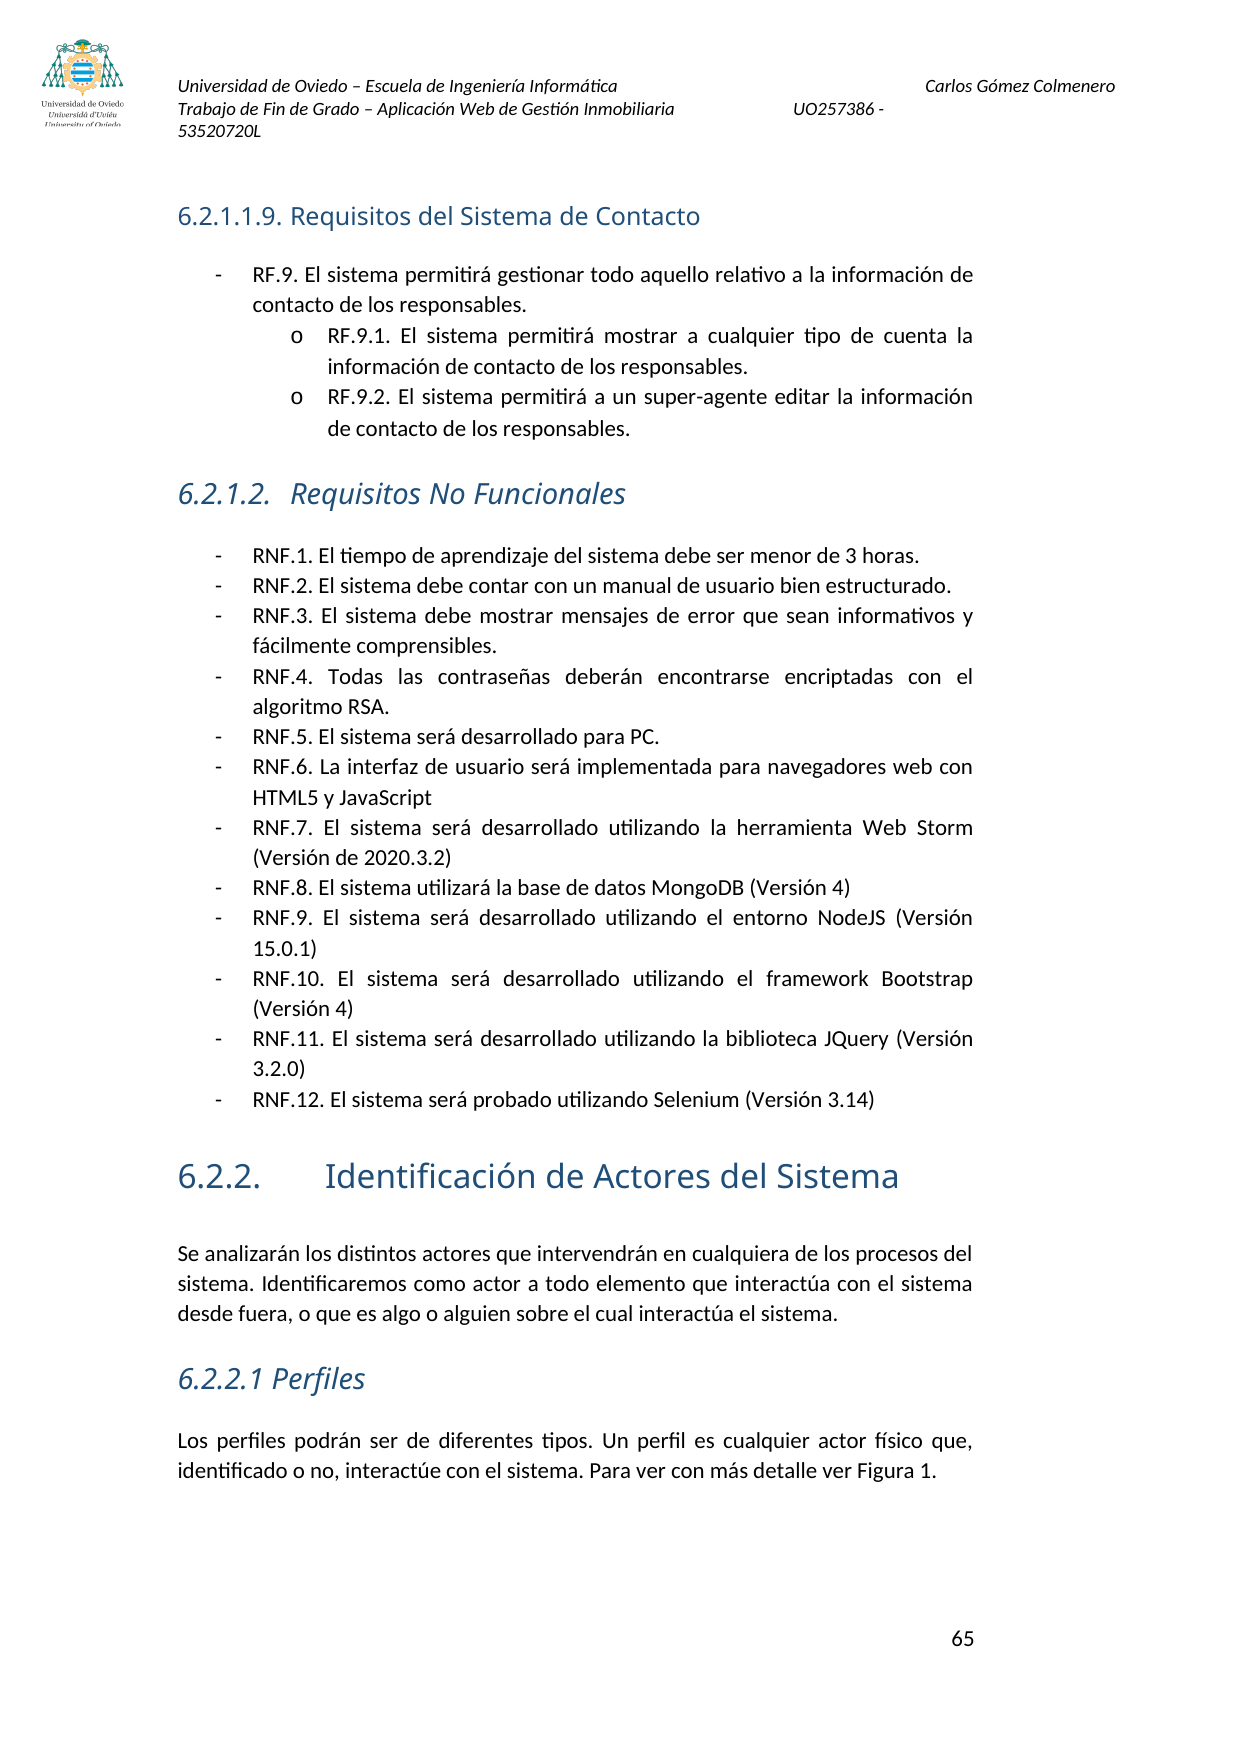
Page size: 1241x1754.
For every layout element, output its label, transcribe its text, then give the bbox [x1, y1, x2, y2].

list RNF.7. El sistema será desarrollado utilizando la herramienta Web Storm (Versión de 2020.3.2) [215, 813, 974, 871]
list RNF.11. El sistema será desarrollado utilizando la biblioteca JQuery (Versión 3.2.0) [215, 1024, 974, 1082]
list RF.9.2. El sistema permitirá a un super-agente editar la información de contacto de los responsables. [290, 382, 974, 442]
list RNF.3. El sistema debe mostrar mensajes de error que sean informativos y fácilmente comprensibles. [215, 601, 974, 659]
list RF.9. El sistema permitirá gestionar todo aquello relativo a la información de contacto de los responsables. [215, 260, 974, 319]
list RNF.4. Todas las contraseñas deberán encontrarse encriptadas con el algoritmo RSA. [215, 662, 974, 720]
list RNF.10. El sistema será desarrollado utilizando el framework Bootstrap (Versión 4) [215, 964, 974, 1022]
subtitle Identificación de Actores del Sistema [177, 1152, 974, 1198]
list RNF.1. El tiempo de aprendizaje del sistema debe ser menor de 3 horas. [215, 541, 974, 569]
subtitle Requisitos del Sistema de Contacto [177, 199, 974, 233]
list RNF.2. El sistema debe contar con un manual de usuario bien estructurado. [215, 571, 974, 599]
list RNF.5. El sistema será desarrollado para PC. [215, 722, 974, 750]
list RF.9.1. El sistema permitirá mostrar a cualquier tipo de cuenta la información de contacto de los responsables. [290, 321, 974, 380]
list RNF.9. El sistema será desarrollado utilizando el entorno NodeJS (Versión 15.0.1) [215, 903, 974, 962]
list RNF.12. El sistema será probado utilizando Selenium (Versión 3.14) [215, 1085, 974, 1113]
text Se analizarán los distintos actores que intervendrán en cualquiera de los procesos del sistema. Identificaremos como actor a todo elemento que interactúa con el sistema desde fuera, o que es algo o alguien sobre el cual interactúa el sistema. [177, 1239, 974, 1327]
subtitle Requisitos No Funcionales [177, 473, 974, 513]
text Los perfiles podrán ser de diferentes tipos. Un perfil es cualquier actor físico que, identificado o no, interactúe con el sistema. Para ver con más detalle ver Figura 1. [177, 1426, 974, 1485]
subtitle 6.2.2.1 Perfiles [177, 1359, 974, 1398]
list RNF.8. El sistema utilizará la base de datos MongoDB (Versión 4) [215, 873, 974, 901]
picture [36, 38, 124, 126]
list RNF.6. La interfaz de usuario será implementada para navegadores web con HTML5 y JavaScript [215, 752, 974, 811]
